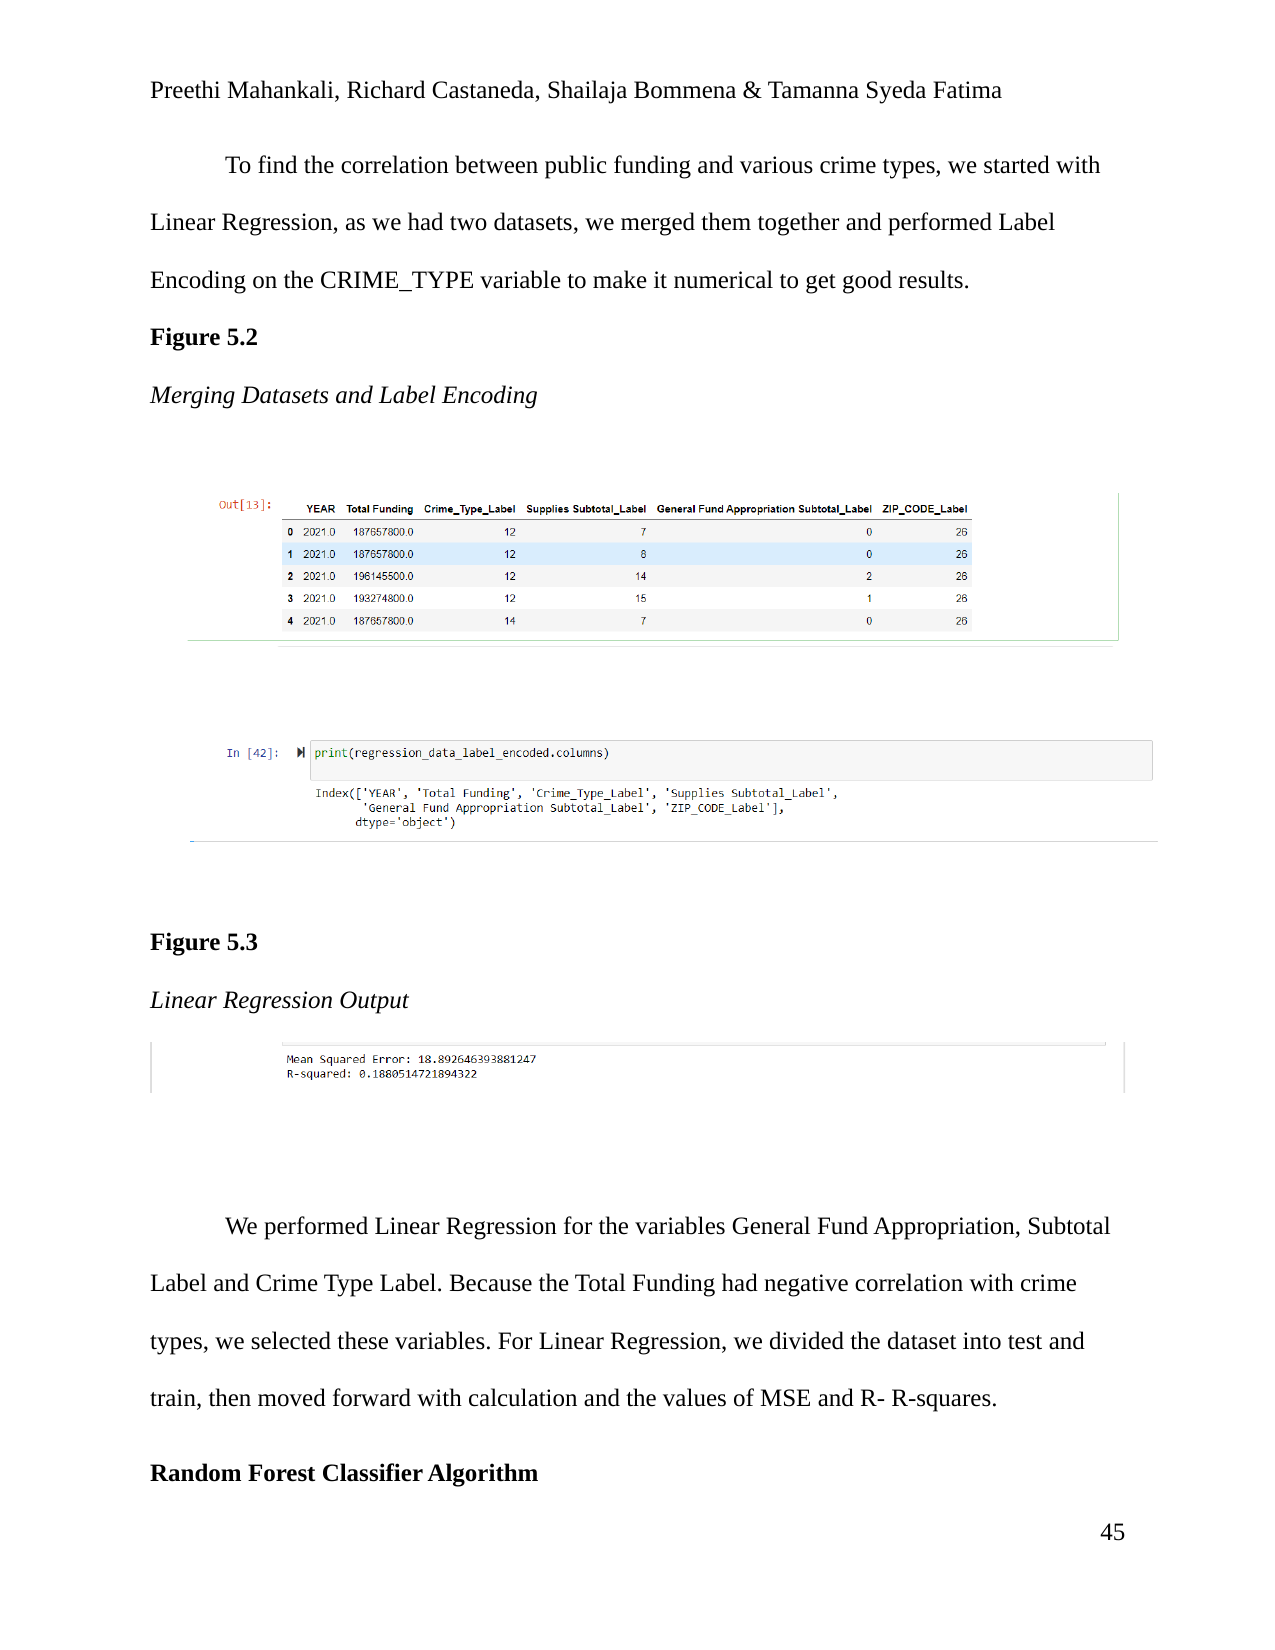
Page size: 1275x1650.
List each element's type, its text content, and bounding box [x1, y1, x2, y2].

picture [187, 493, 1127, 647]
text Figure 5.3 [150, 927, 1125, 956]
text We performed Linear Regression for the variables General Fund Appropriation, Subtotal Label and Crime Type Label. Because the Total Funding had negative correlation with crime types, we selected these variables. For Linear Regression, we divided the dataset into test and train, then moved forward with calculation and the values of MSE and R- R-squares. [150, 1211, 1125, 1412]
text Merging Datasets and Label Encoding [150, 380, 1125, 409]
text Random Forest Classifier Algorithm [150, 1458, 1125, 1486]
text Linear Regression Output [150, 985, 1125, 1014]
text Figure 5.2 [150, 322, 1125, 351]
text To find the correlation between public funding and various crime types, we started with Linear Regression, as we had two datasets, we merged them together and performed Label Encoding on the CRIME_TYPE variable to make it numerical to get good results. [150, 150, 1125, 294]
picture [187, 732, 1163, 842]
picture [150, 1042, 1125, 1093]
